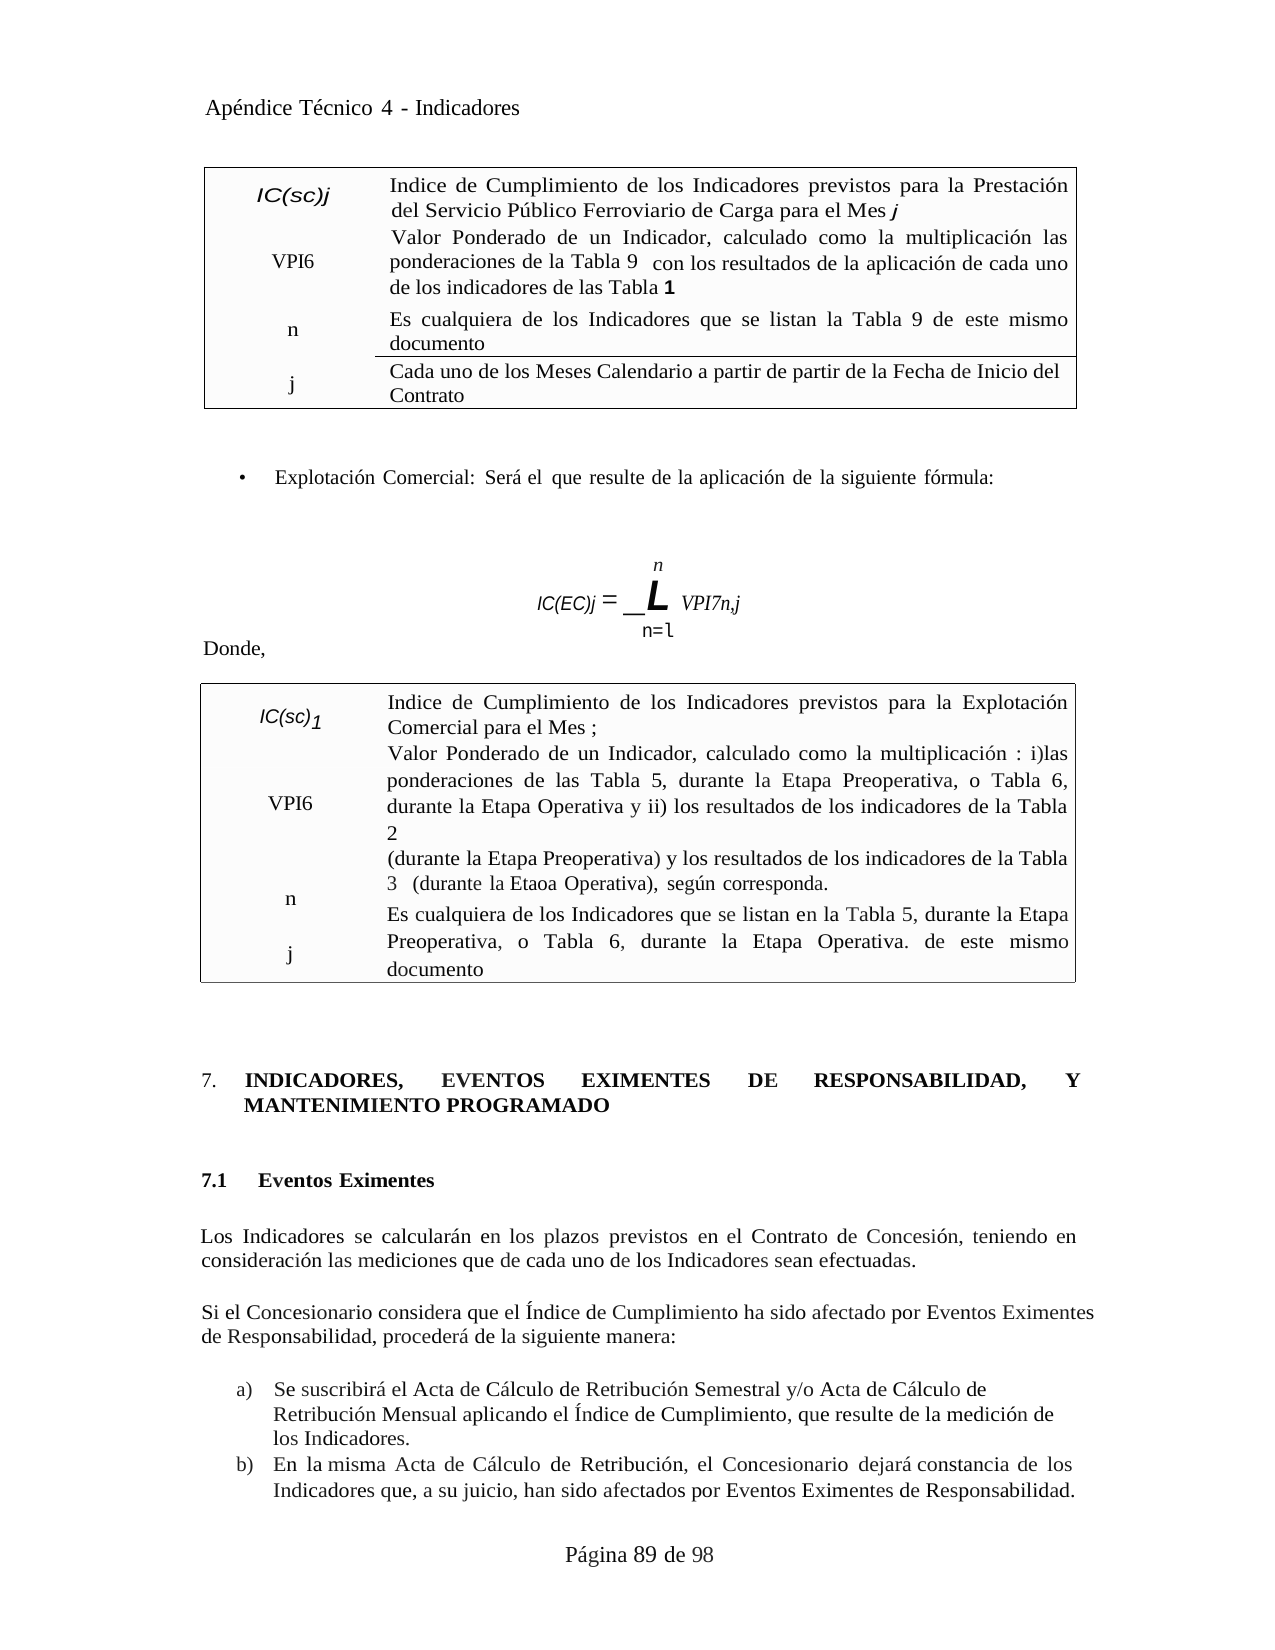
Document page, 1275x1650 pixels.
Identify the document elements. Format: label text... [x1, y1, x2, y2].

table_cell Cada uno de los Meses Calendario a partir de partir de la Fecha de Inicio del Contrato [375, 357, 1076, 408]
text n [334, 558, 983, 575]
text Donde, [0, 636, 266, 660]
table_header Indice de Cumplimiento de los Indicadores previstos para la Prestación del Servicio Público Ferroviario de Carga para el Mes j Valor Ponderado de un Indicador, calculado como la multiplicación las ponderaciones de la Tabla 9 con los resultados de la aplicación de cada uno de los indicadores de las Tabla 1 Es cualquiera de los Indicadores que se listan la Tabla 9 de este mismo documento [375, 168, 1076, 356]
list En la misma Acta de Cálculo de Retribución, el Concesionario dejará constancia de los Indicadores que, a su juicio, han sido afectados por Eventos Eximentes de Responsabilidad. [236, 1452, 1080, 1502]
subtitle Eventos Eximentes [201, 1168, 1194, 1192]
text IC(EC)j = _L VPI7n,j [537, 575, 1194, 619]
text Si el Concesionario considera que el Índice de Cumplimiento ha sido afectado por Eventos Eximentes de Responsabilidad, procederá de la siguiente manera: [201, 1300, 1094, 1348]
list Se suscribirá el Acta de Cálculo de Retribución Semestral y/o Acta de Cálculo de Retribución Mensual aplicando el Índice de Cumplimiento, que resulte de la medición de los Indicadores. [236, 1377, 1082, 1450]
text Los Indicadores se calcularán en los plazos previstos en el Contrato de Concesión, teniendo en consideración las mediciones que de cada uno de los Indicadores sean efectuadas. [200, 1223, 1194, 1272]
table_header IC(sc)j VPI6 n j [205, 168, 375, 408]
list Explotación Comercial: Será el que resulte de la aplicación de la siguiente fórmula: [238, 465, 1194, 489]
text n=l [334, 621, 983, 644]
list INDICADORES, EVENTOS EXIMENTES DE RESPONSABILIDAD, Y MANTENIMIENTO PROGRAMADO [201, 1068, 1081, 1117]
